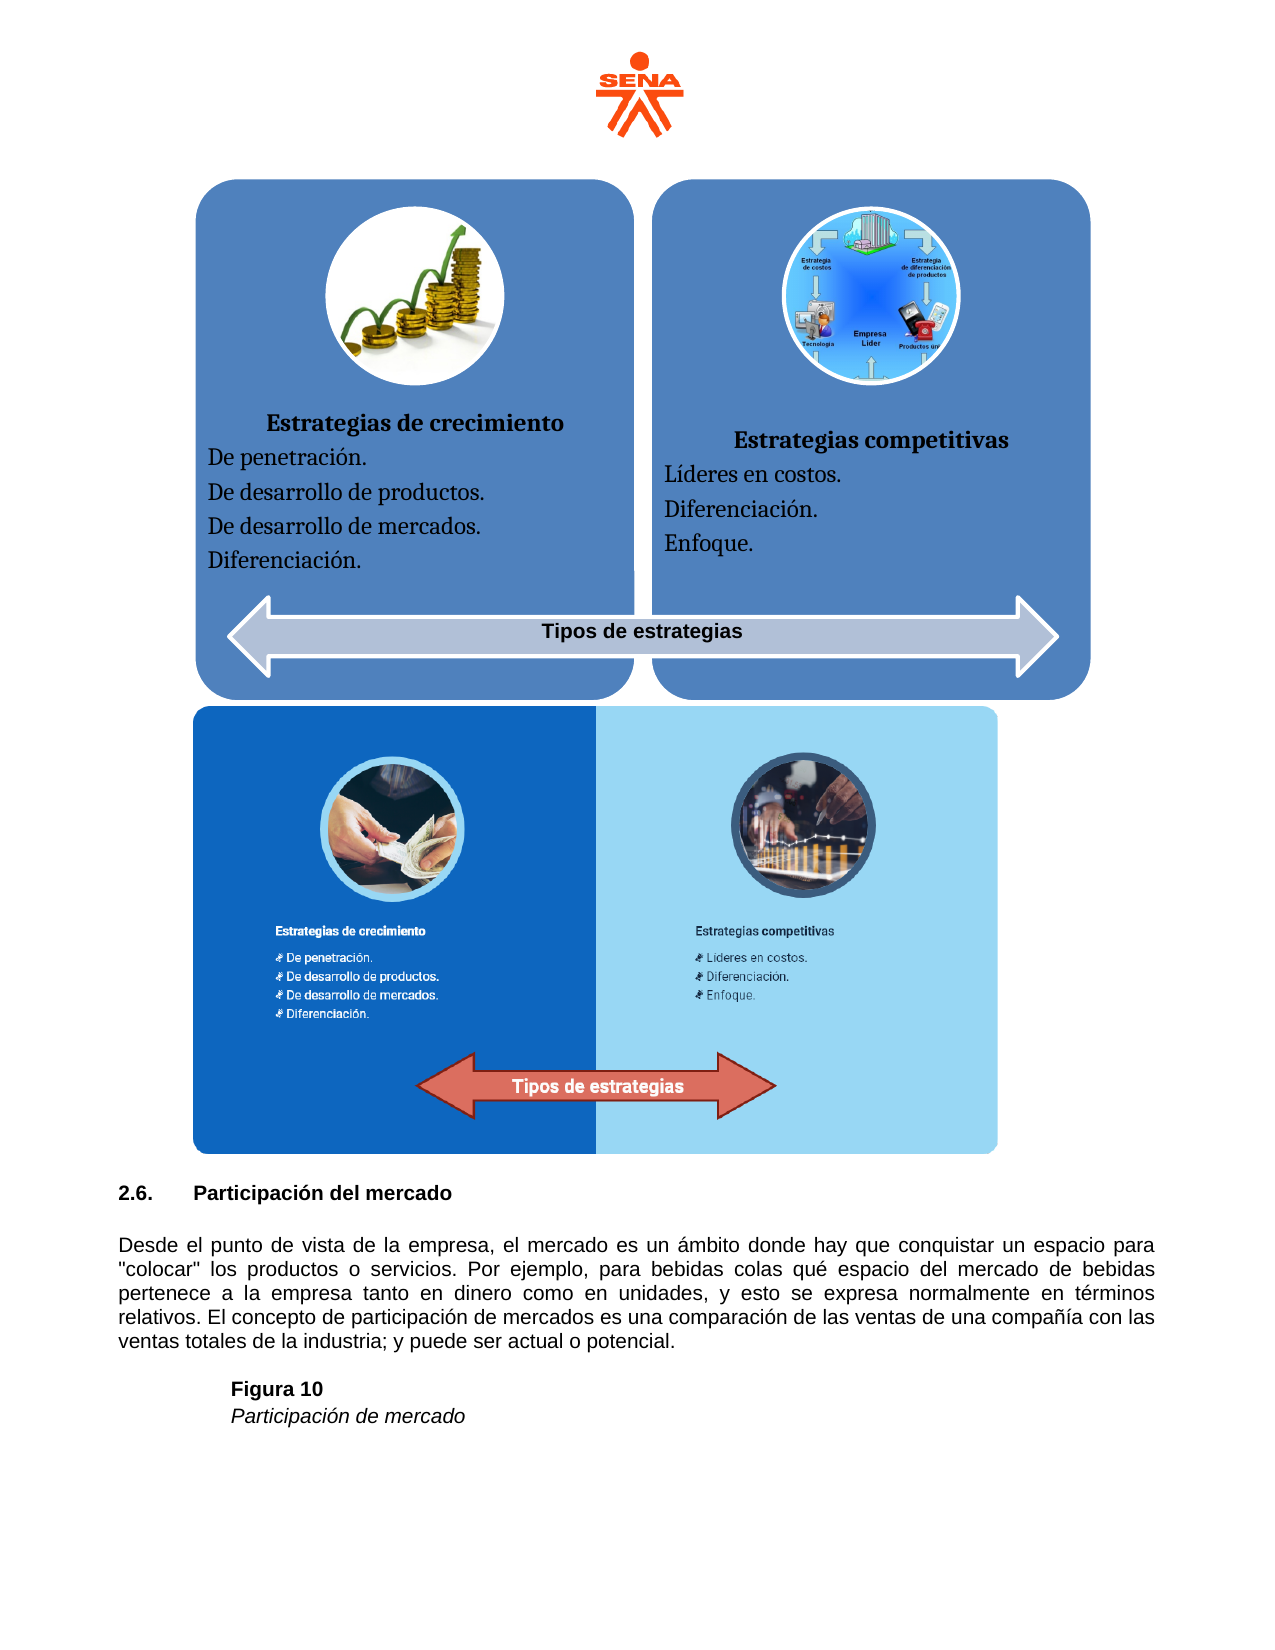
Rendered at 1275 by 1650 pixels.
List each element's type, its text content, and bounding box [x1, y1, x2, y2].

picture [786, 211, 956, 381]
text Figura 10 [231, 1376, 1157, 1400]
picture [330, 211, 500, 381]
list Participación del mercado [118, 1181, 1157, 1205]
text Desde el punto de vista de la empresa, el mercado es un ámbito donde hay que conquistar un espacio para "colocar" los productos o servicios. Por ejemplo, para bebidas colas qué espacio del mercado de bebidas pertenece a la empresa tanto en dinero como en unidades, y esto se expresa normalmente en términos relativos. El concepto de participación de mercados es una comparación de las ventas de una compañía con las ventas totales de la industria; y puede ser actual o potencial. [118, 1233, 1157, 1352]
picture [585, 48, 690, 142]
picture [193, 706, 998, 1154]
text Participación de mercado [231, 1404, 1157, 1428]
